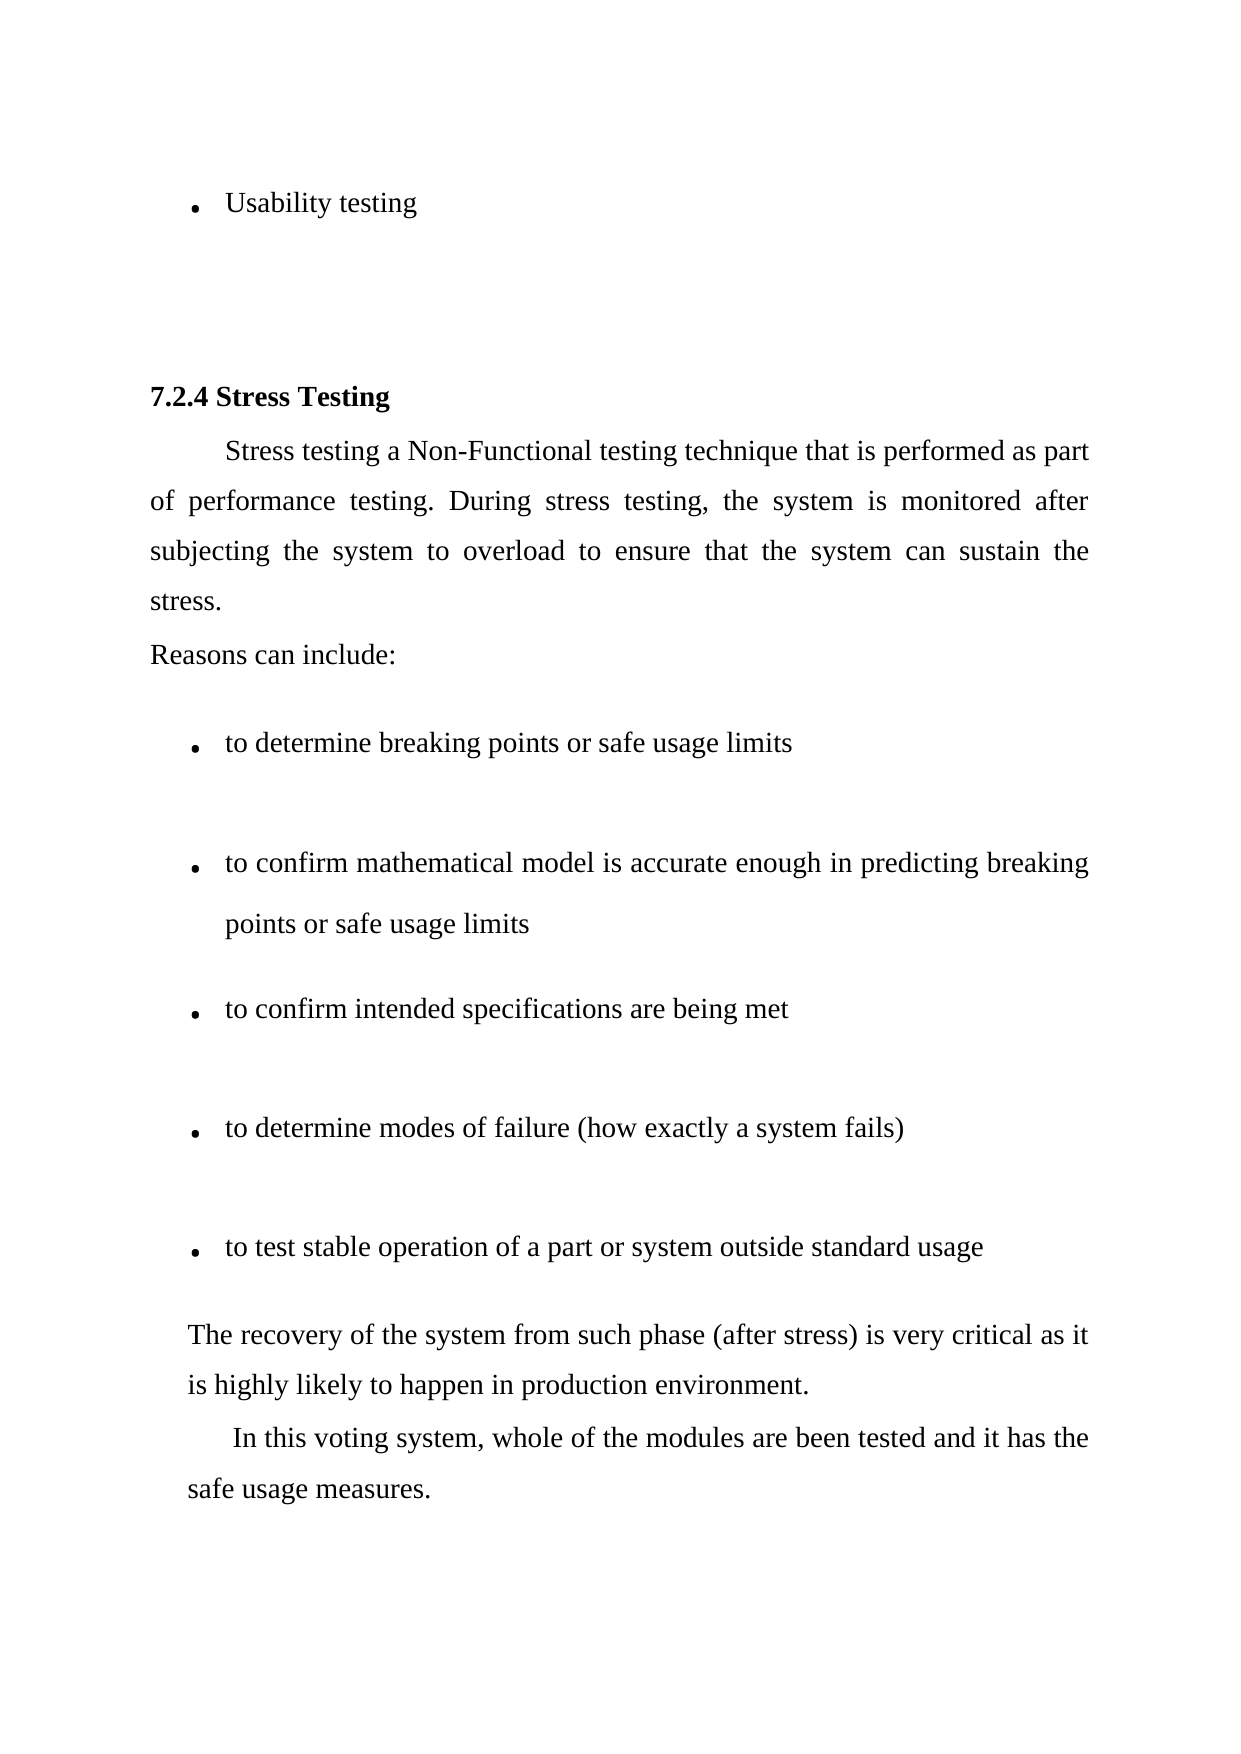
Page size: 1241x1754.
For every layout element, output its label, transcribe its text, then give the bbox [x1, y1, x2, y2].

text Stress testing a Non-Functional testing technique that is performed as part of performance testing. During stress testing, the system is monitored after subjecting the system to overload to ensure that the system can sustain the stress. [150, 433, 1090, 617]
text The recovery of the system from such phase (after stress) is very critical as it is highly likely to happen in production environment. [187, 1317, 1090, 1401]
list to test stable operation of a part or system outside standard usage [187, 1194, 1090, 1274]
text 7.2.4 Stress Testing [150, 379, 1090, 413]
list to determine modes of failure (how exactly a system fails) [187, 1075, 1090, 1155]
list to confirm intended specifications are being met [187, 956, 1090, 1036]
text Reasons can include: [150, 637, 1090, 671]
list to determine breaking points or safe usage limits [187, 690, 1090, 770]
text In this voting system, whole of the modules are been tested and it has the safe usage measures. [187, 1421, 1090, 1504]
list Usability testing [187, 150, 1090, 229]
list to confirm mathematical model is accurate enough in predicting breaking points or safe usage limits [187, 809, 1090, 939]
